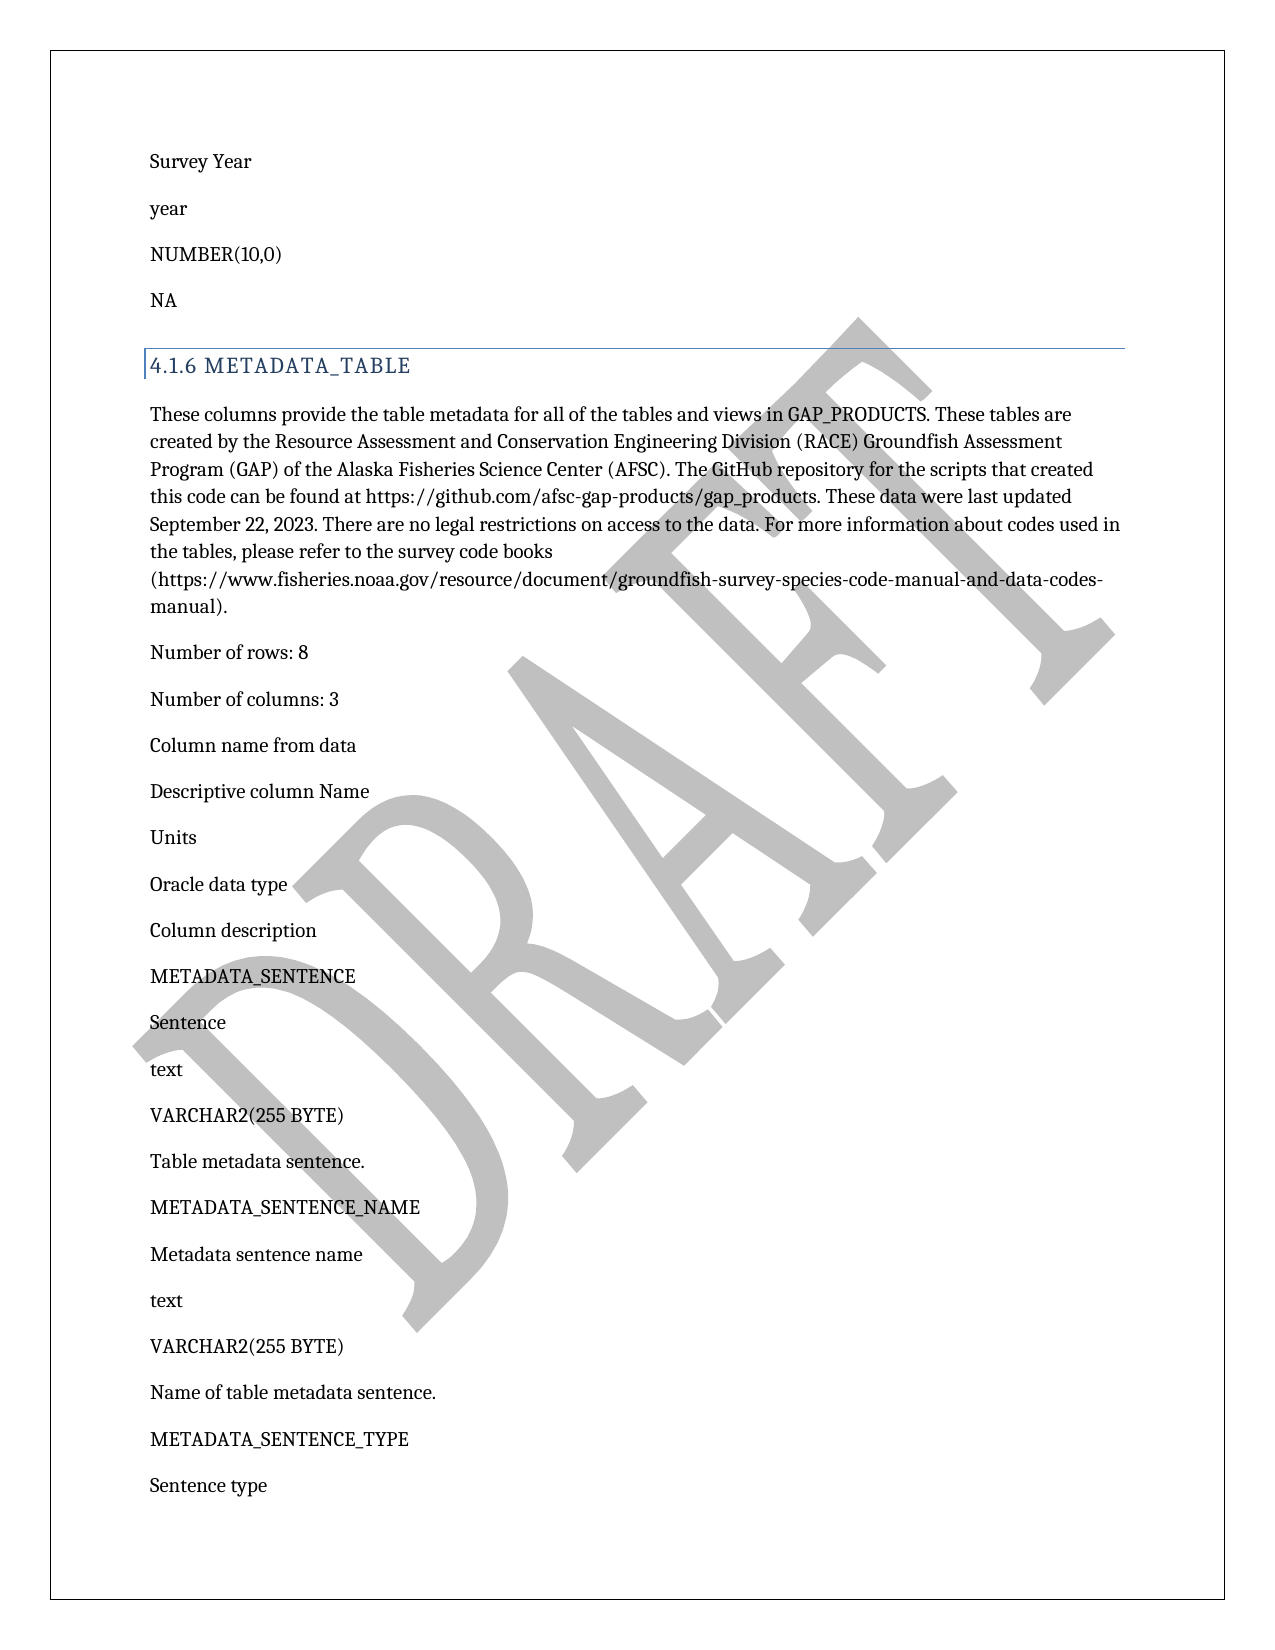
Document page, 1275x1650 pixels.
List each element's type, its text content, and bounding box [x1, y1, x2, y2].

text Survey Year [150, 150, 1125, 174]
text year [150, 196, 1125, 220]
text Number of rows: 8 [150, 641, 1125, 665]
text VARCHAR2(255 BYTE) [150, 1103, 1125, 1127]
text METADATA_SENTENCE [150, 965, 1125, 989]
text Descriptive column Name [150, 780, 1125, 804]
text NUMBER(10,0) [150, 242, 1125, 266]
text text [150, 1057, 1125, 1081]
text NA [150, 289, 1125, 313]
text Units [150, 826, 1125, 850]
text Sentence type [150, 1473, 1125, 1497]
text VARCHAR2(255 BYTE) [150, 1335, 1125, 1359]
text METADATA_SENTENCE_NAME [150, 1196, 1125, 1220]
text text [150, 1288, 1125, 1312]
text Metadata sentence name [150, 1242, 1125, 1266]
text These columns provide the table metadata for all of the tables and views in GAP_PRODUCTS. These tables are created by the Resource Assessment and Conservation Engineering Division (RACE) Groundfish Assessment Program (GAP) of the Alaska Fisheries Science Center (AFSC). The GitHub repository for the scripts that created this code can be found at https://github.com/afsc-gap-products/gap_products. These data were last updated September 22, 2023. There are no legal restrictions on access to the data. For more information about codes used in the tables, please refer to the survey code books (https://www.fisheries.noaa.gov/resource/document/groundfish-survey-species-code-manual-and-data-codes-manual). [150, 402, 1125, 619]
text Column description [150, 918, 1125, 942]
text METADATA_SENTENCE_TYPE [150, 1427, 1125, 1451]
text Name of table metadata sentence. [150, 1381, 1125, 1405]
text Sentence [150, 1011, 1125, 1035]
text Oracle data type [150, 872, 1125, 896]
subtitle 4.1.6 METADATA_TABLE [146, 349, 1125, 379]
text Column name from data [150, 733, 1125, 757]
text Table metadata sentence. [150, 1150, 1125, 1174]
text Number of columns: 3 [150, 687, 1125, 711]
